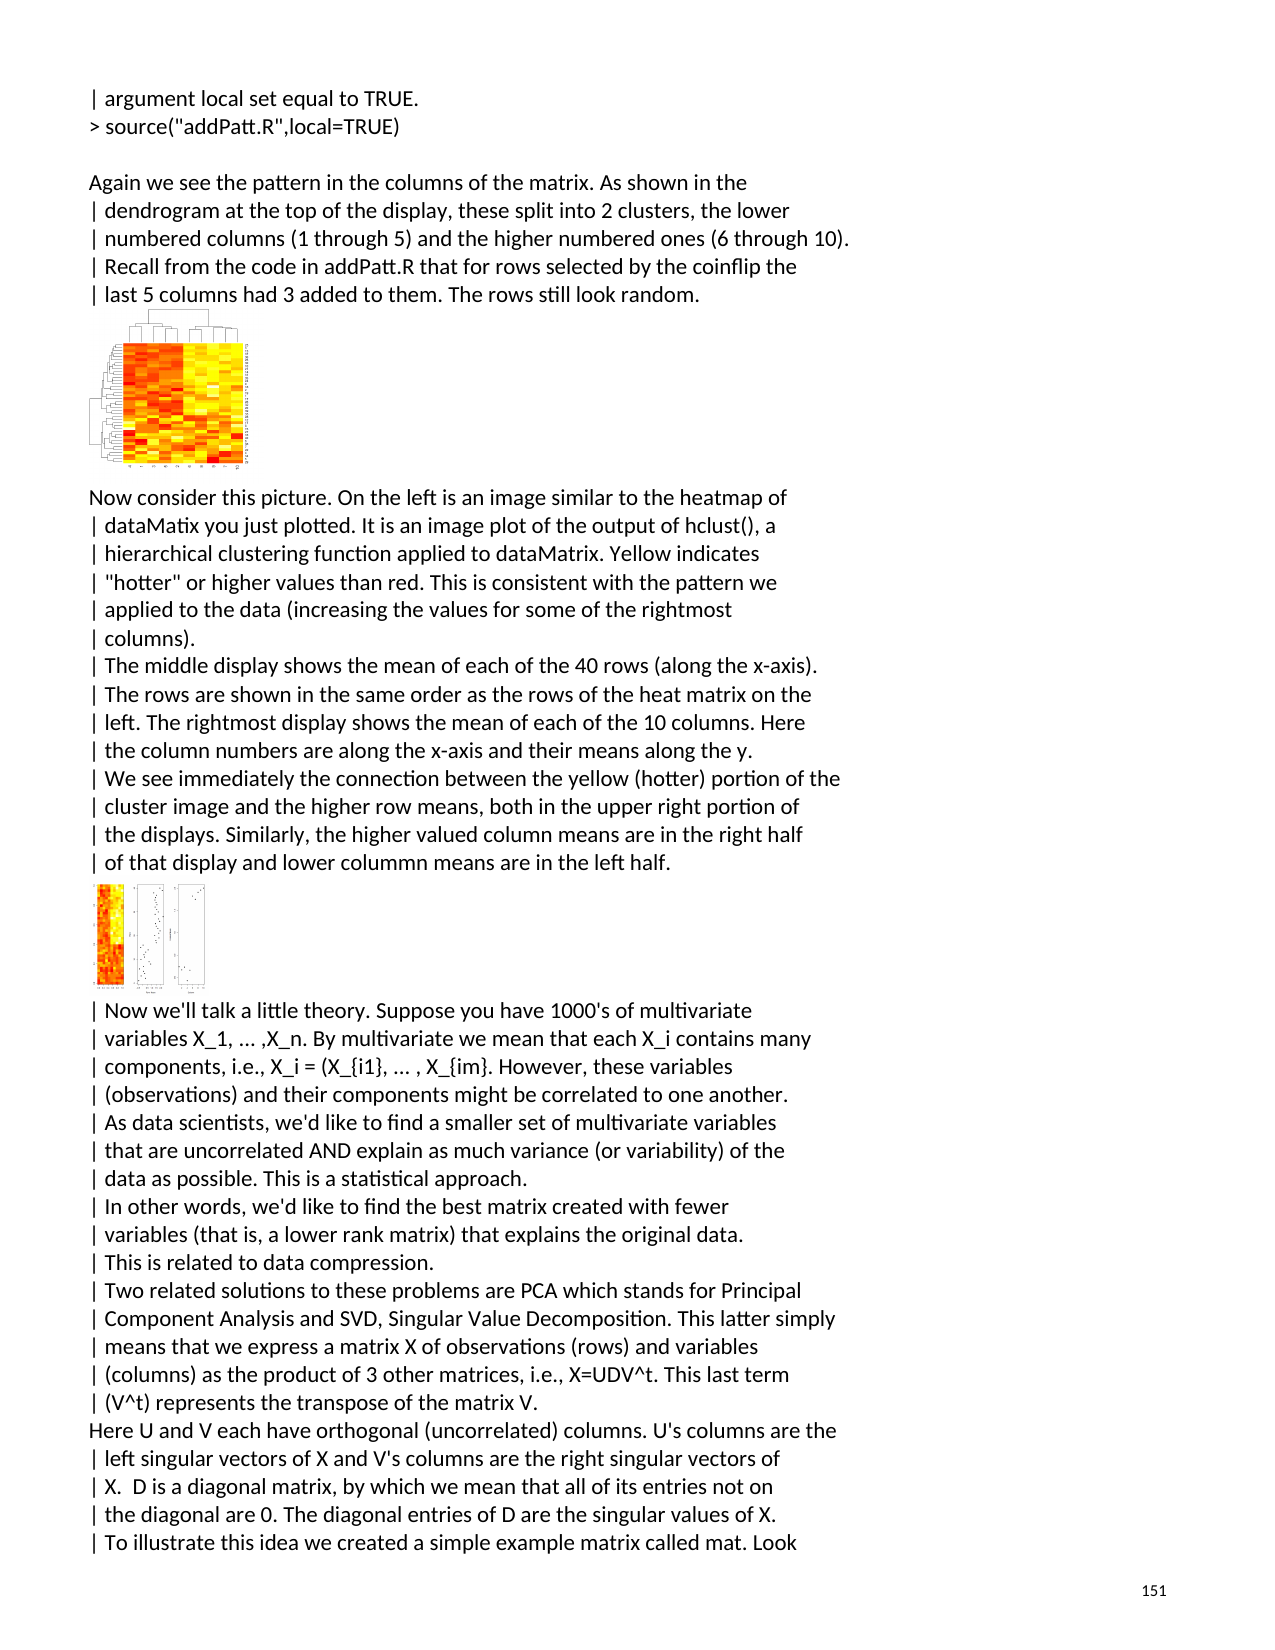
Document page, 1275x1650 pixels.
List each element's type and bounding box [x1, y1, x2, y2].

picture [88, 875, 209, 996]
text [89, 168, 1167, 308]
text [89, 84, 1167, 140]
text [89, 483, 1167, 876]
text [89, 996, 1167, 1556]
picture [88, 308, 264, 484]
